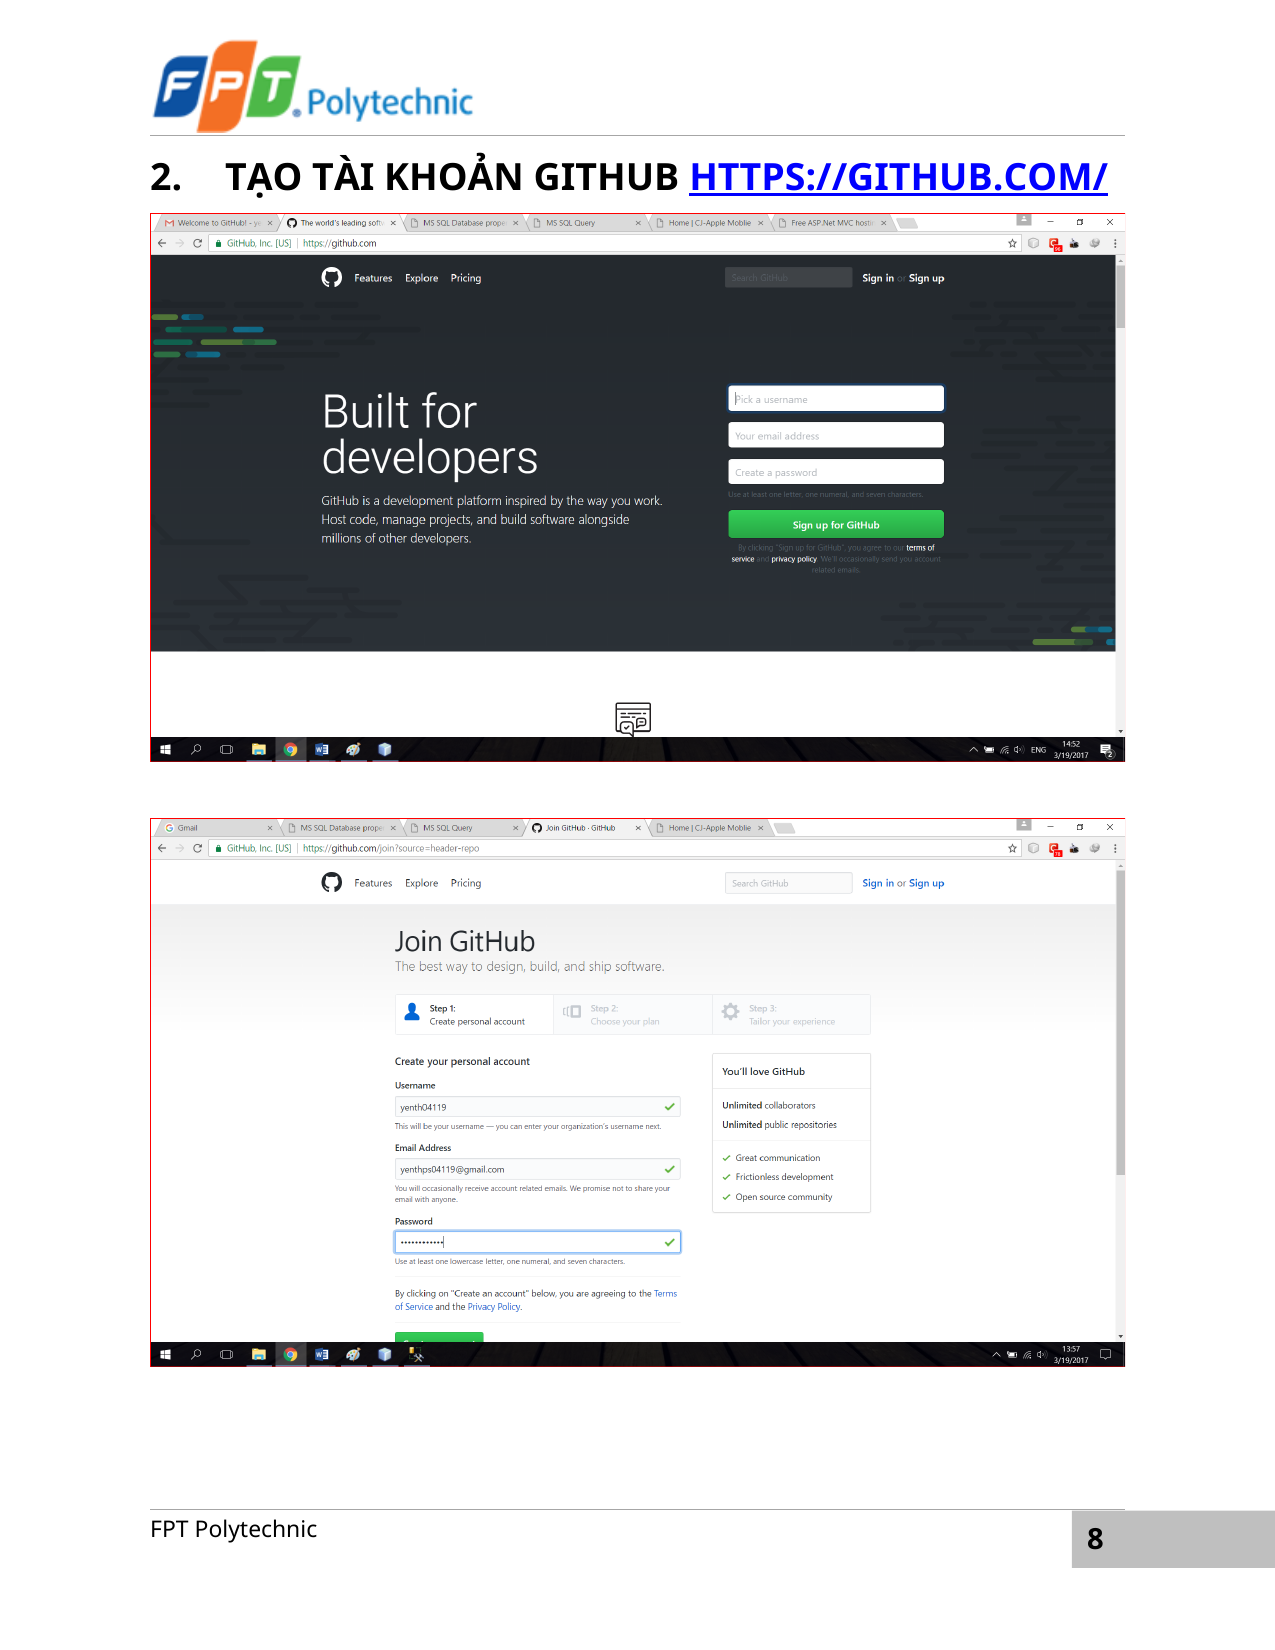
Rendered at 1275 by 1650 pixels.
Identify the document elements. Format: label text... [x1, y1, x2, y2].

subtitle Tạo Tài Khoản GITHUB https://github.com/ [150, 150, 1125, 201]
picture [150, 37, 482, 133]
picture [150, 213, 1125, 762]
picture [150, 818, 1125, 1367]
